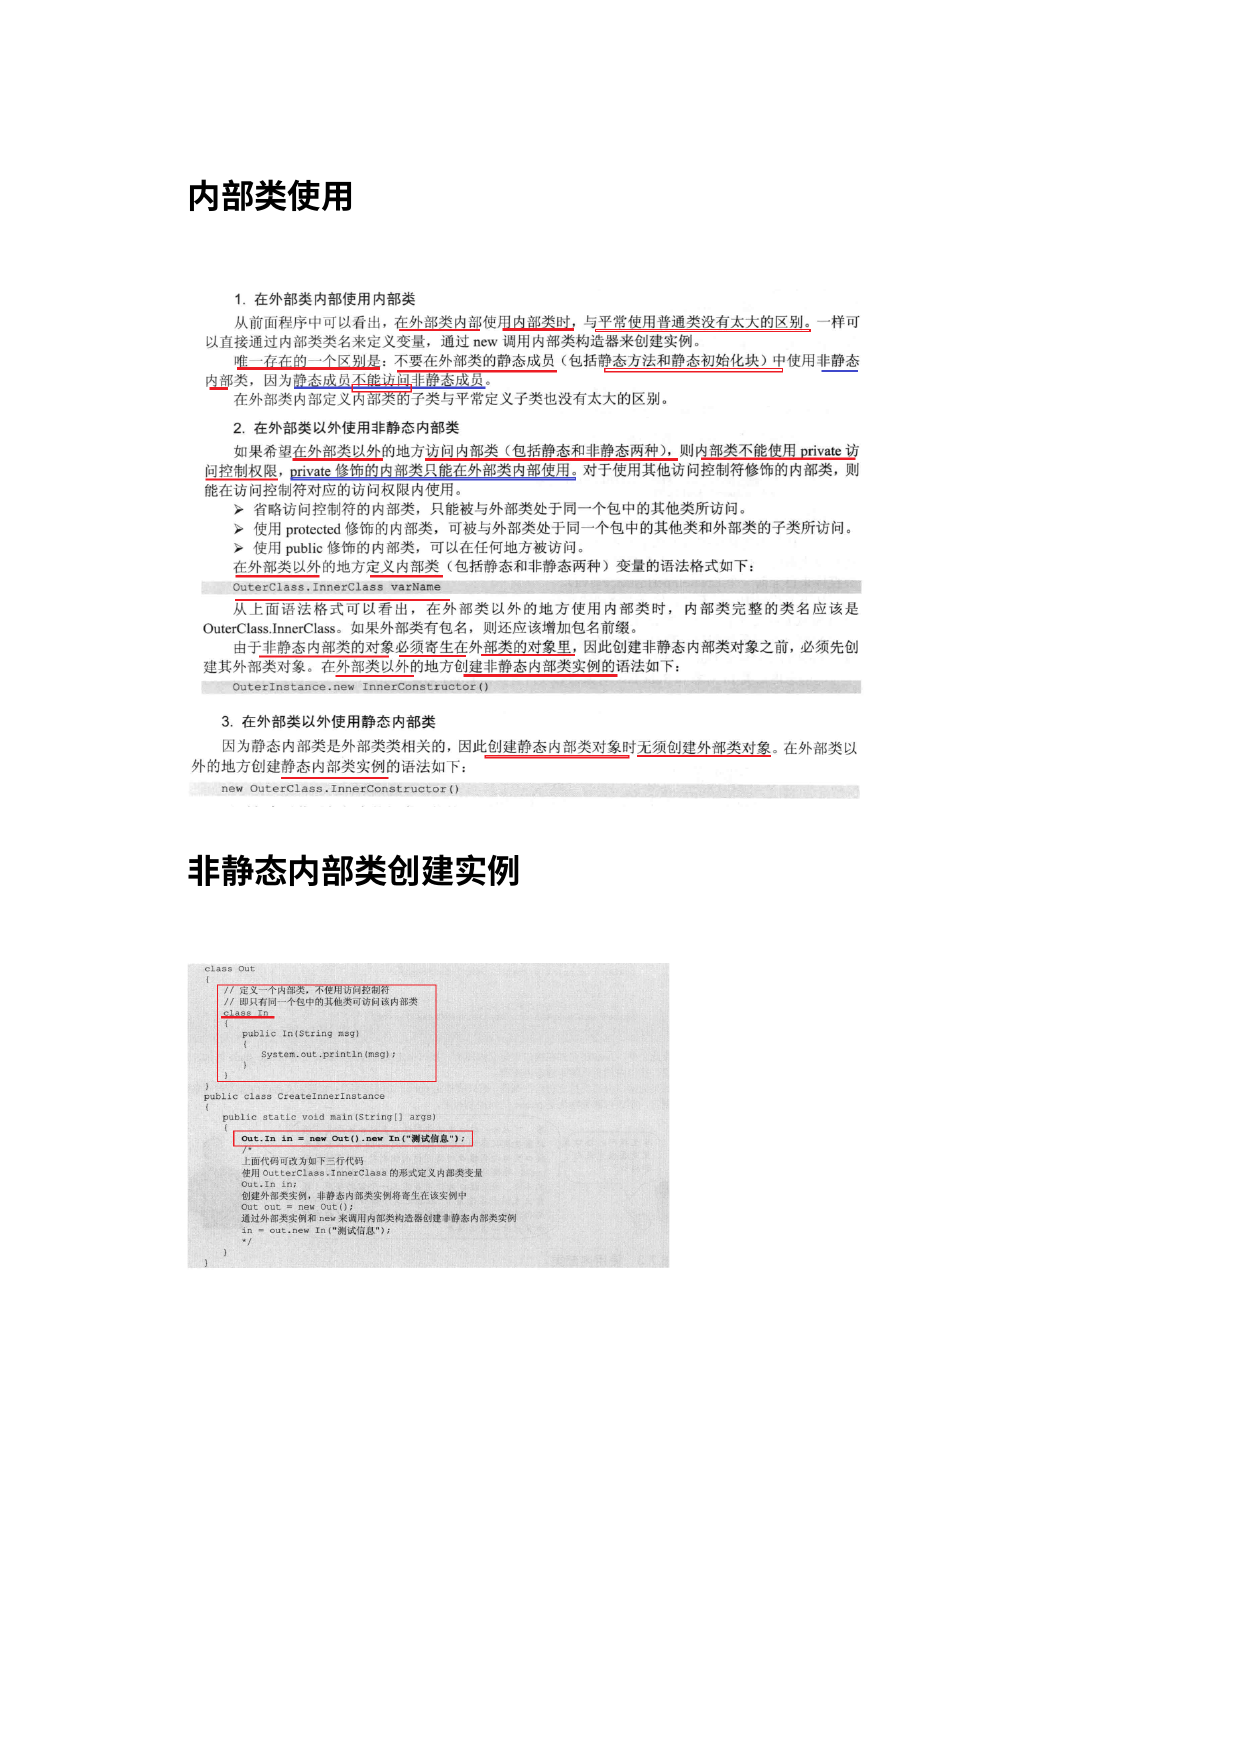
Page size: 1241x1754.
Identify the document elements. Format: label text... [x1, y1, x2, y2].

picture [187, 711, 865, 807]
subtitle 内部类使用 [187, 162, 1053, 227]
picture [187, 963, 670, 1270]
picture [187, 289, 872, 702]
subtitle 非静态内部类创建实例 [187, 836, 1053, 901]
